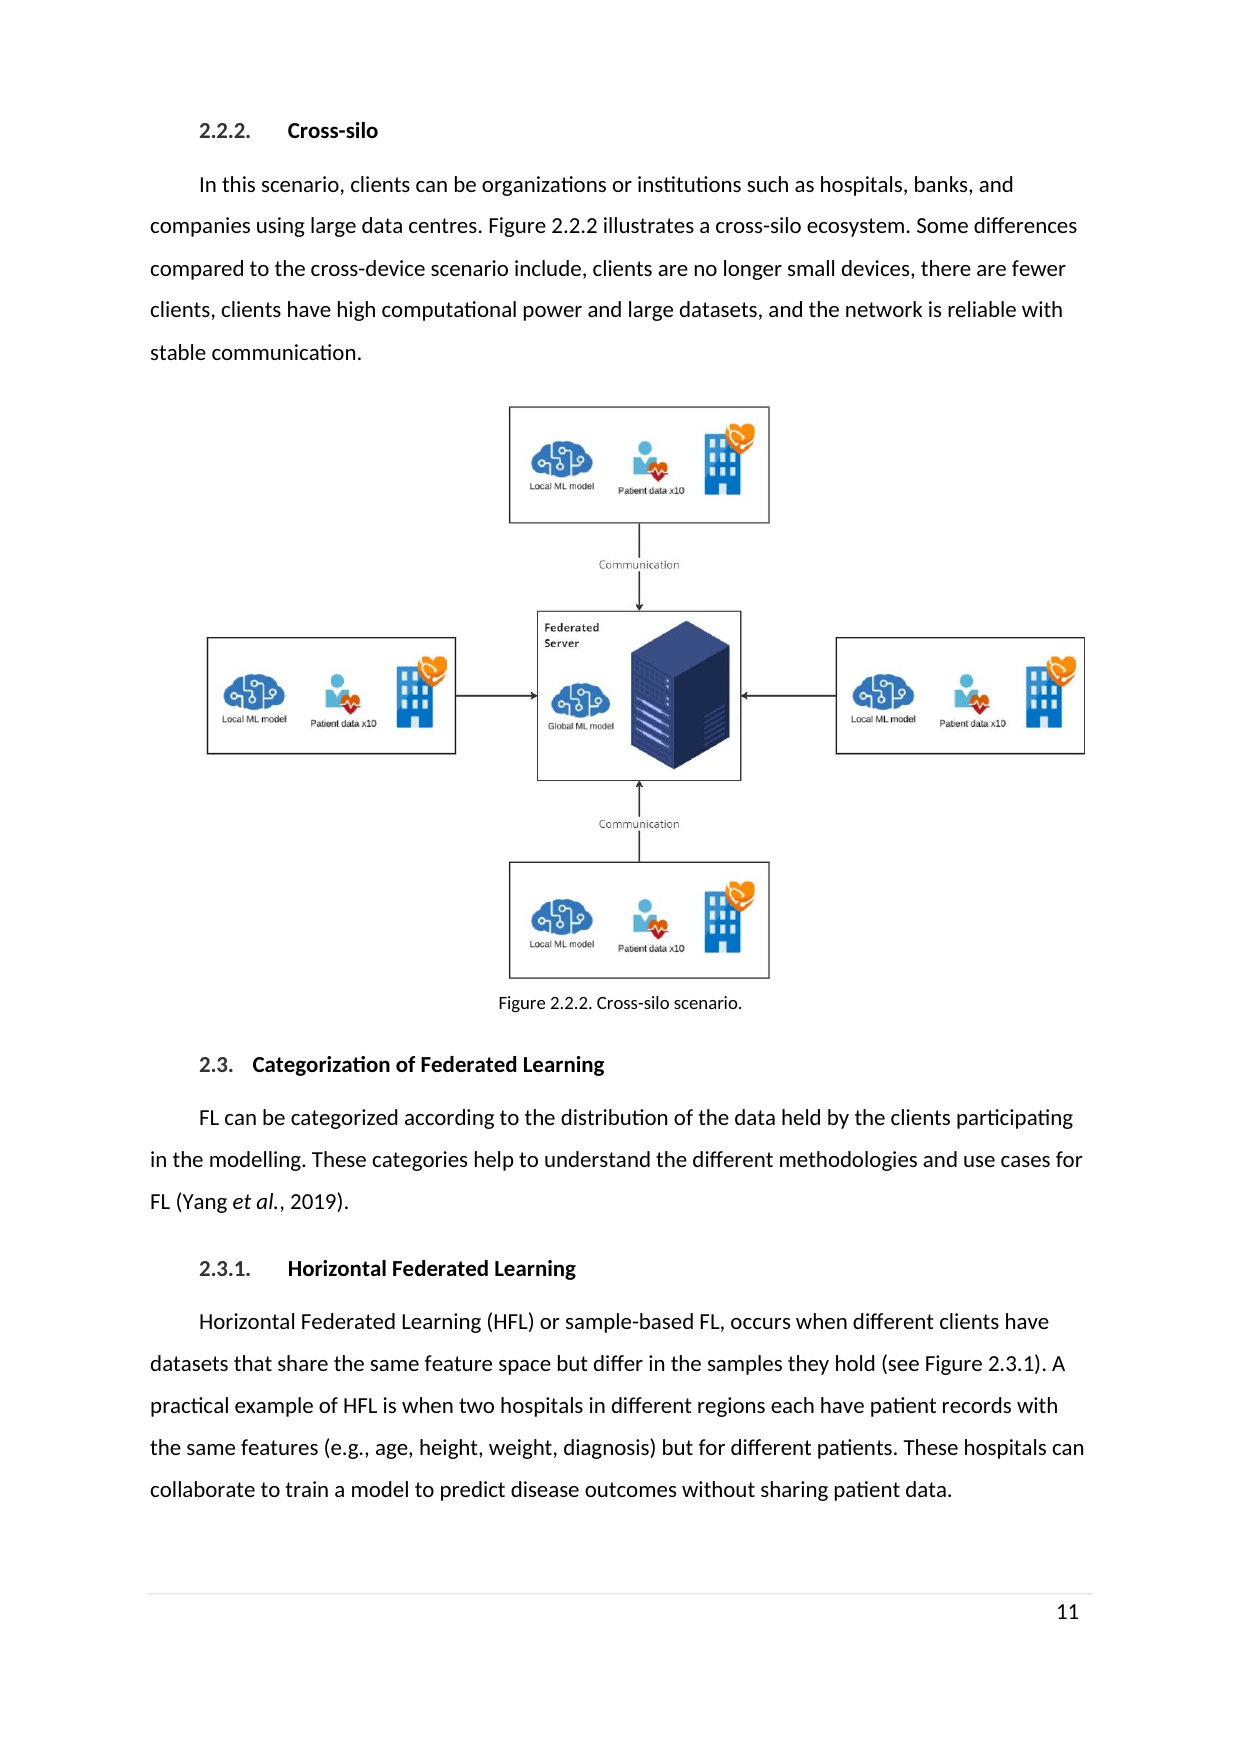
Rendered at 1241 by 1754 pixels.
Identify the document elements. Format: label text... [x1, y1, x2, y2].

subtitle Horizontal Federated Learning [199, 1254, 1126, 1282]
text FL can be categorized according to the distribution of the data held by the clients participating in the modelling. These categories help to understand the different methodologies and use cases for FL (Yang et al., 2019). [150, 1103, 1091, 1216]
text In this scenario, clients can be organizations or institutions such as hospitals, banks, and companies using large data centres. Figure 2.2.2 illustrates a cross-silo ecosystem. Some differences compared to the cross-device scenario include, clients are no longer small devices, there are fewer clients, clients have high computational power and large datasets, and the network is reliable with stable communication. [150, 170, 1091, 366]
subtitle Categorization of Federated Learning [199, 1051, 1126, 1078]
text Horizontal Federated Learning (HFL) or sample-based FL, occurs when different clients have datasets that share the same feature space but differ in the samples they hold (see Figure 2.3.1). A practical example of HFL is when two hospitals in different regions each have patient records with the same features (e.g., age, height, weight, diagnosis) but for different patients. These hospitals can collaborate to train a model to predict disease outcomes without sharing patient data. [150, 1307, 1091, 1503]
picture [203, 404, 1087, 980]
subtitle Cross-silo [199, 117, 1126, 145]
